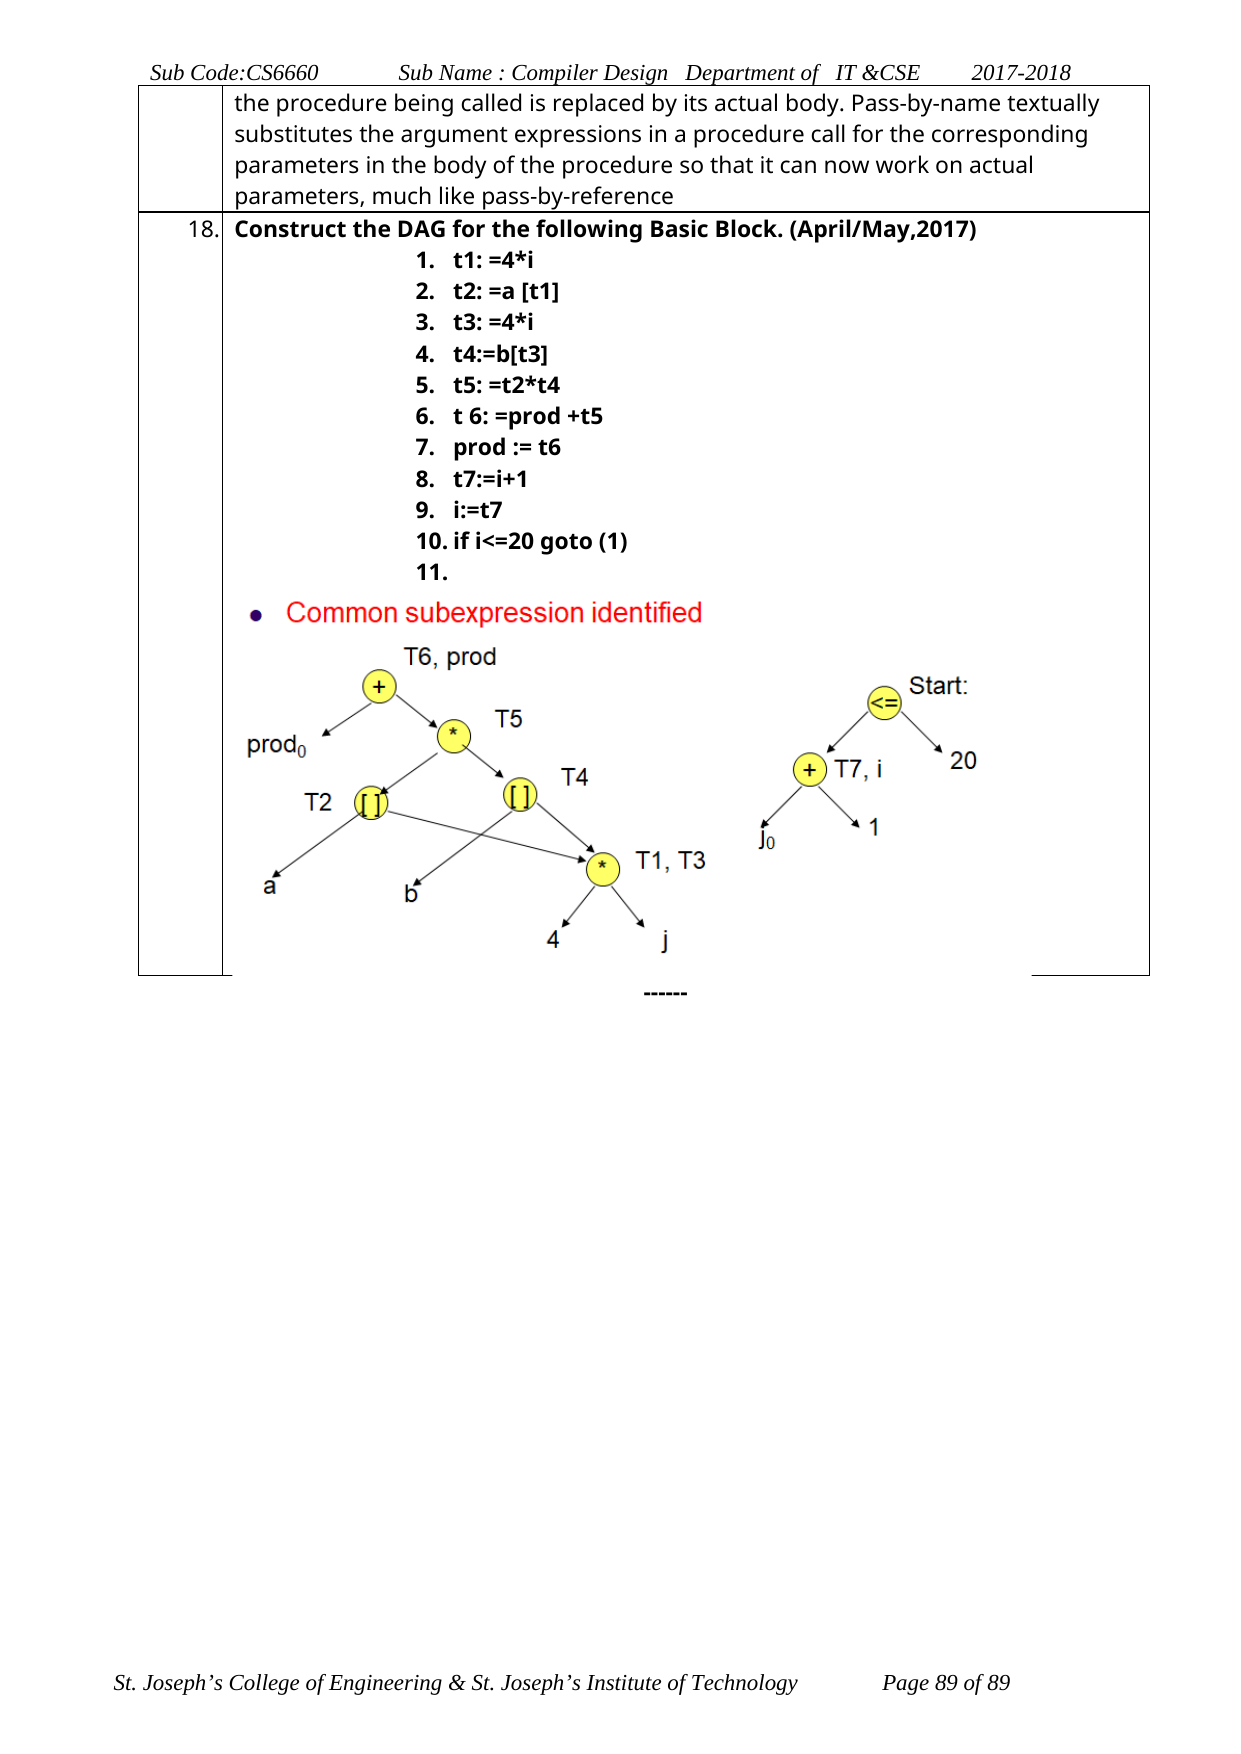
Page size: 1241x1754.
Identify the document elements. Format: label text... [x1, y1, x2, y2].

text ------ [150, 976, 1181, 1007]
picture [232, 587, 1032, 976]
table_cell [139, 86, 222, 211]
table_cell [223, 86, 1149, 211]
table_cell [139, 213, 222, 975]
table_cell Construct the DAG for the following Basic Block. (April/May,2017) t1: =4*i t2: =a [t1] t3: =4*i t4:=b[t3] t5: =t2*t4 t 6: =prod +t5 prod := t6 t7:=i+1 i:=t7 if i<=20 goto (1) [223, 213, 1149, 975]
